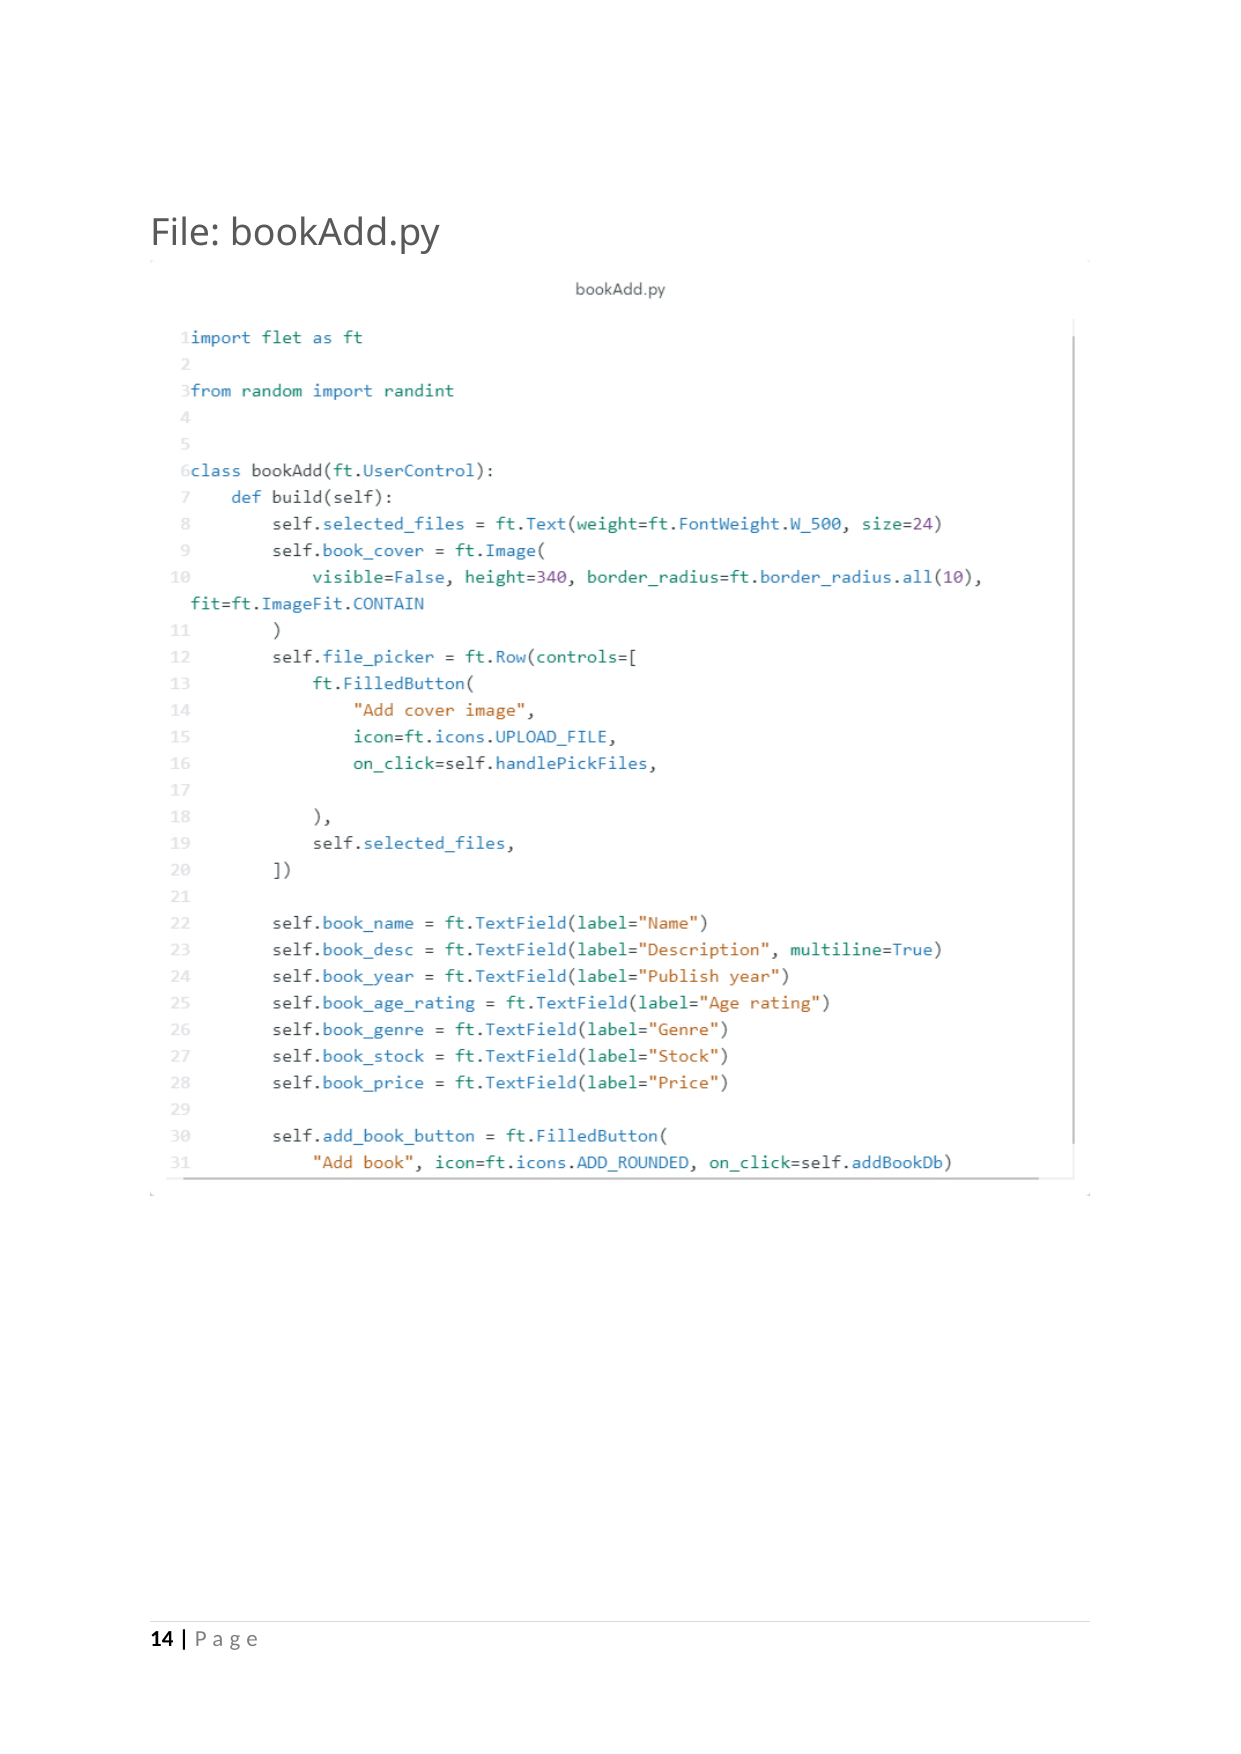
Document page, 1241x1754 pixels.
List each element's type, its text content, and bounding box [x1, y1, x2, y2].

picture [150, 260, 1091, 1196]
list File: bookAdd.py [150, 205, 1090, 256]
